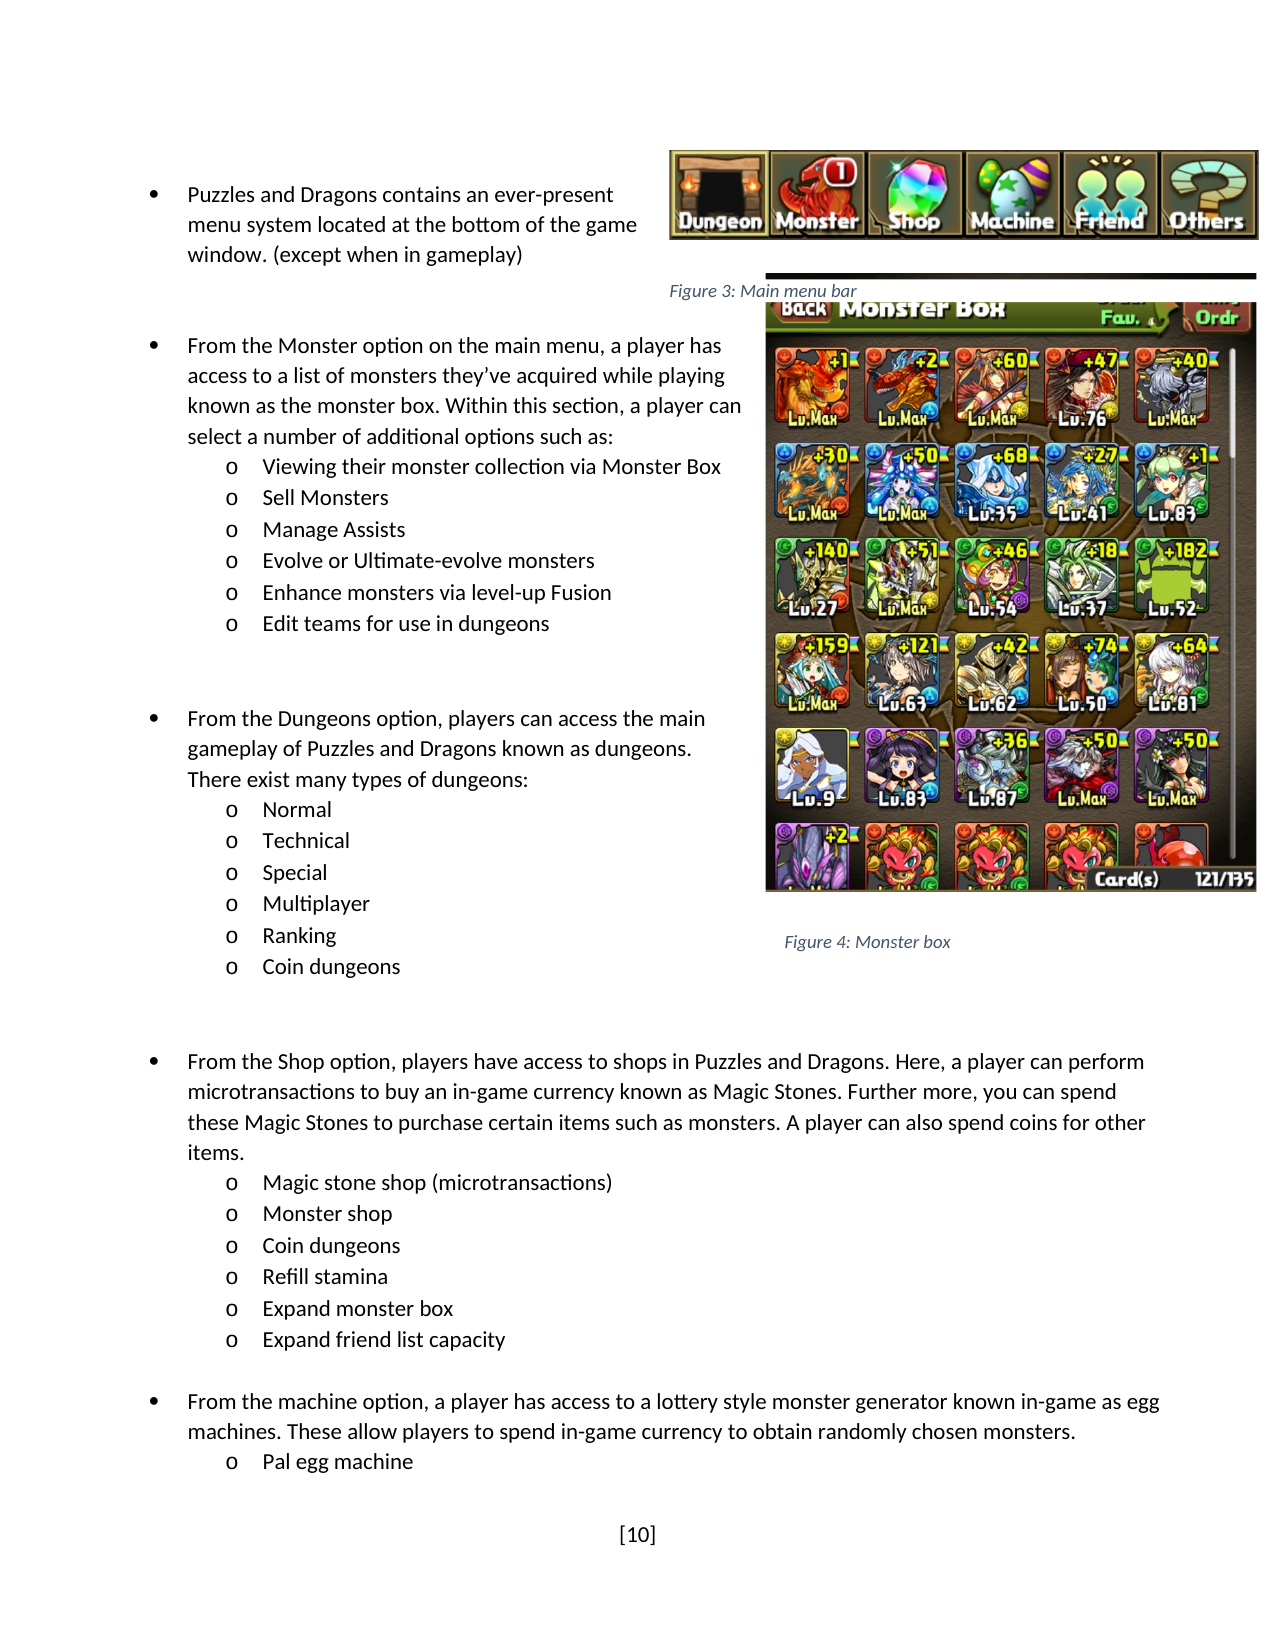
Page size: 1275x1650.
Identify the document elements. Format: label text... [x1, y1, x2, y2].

list Puzzles and Dragons contains an ever-present menu system located at the bottom of the game window. (except when in gameplay) [150, 180, 1162, 269]
picture [765, 273, 1257, 279]
picture [669, 150, 1259, 240]
list From the Shop option, players have access to shops in Puzzles and Dragons. Here, a player can perform microtransactions to buy an in-game currency known as Magic Stones. Further more, you can spend these Magic Stones to purchase certain items such as monsters. A player can also spend coins for other items. [150, 1047, 1162, 1166]
list Sell Monsters [225, 483, 765, 513]
list Multiplayer [225, 889, 1162, 918]
list From the machine option, a player has access to a lottery style monster generator known in-game as egg machines. These allow players to spend in-game currency to obtain randomly chosen monsters. [150, 1387, 1162, 1445]
list Magic stone shop (microtransactions) [225, 1168, 1162, 1197]
list Expand monster box [225, 1294, 1162, 1323]
picture [765, 303, 1257, 892]
list Pal egg machine [225, 1447, 1162, 1477]
list Enhance monsters via level-up Fusion [225, 578, 765, 607]
list Evolve or Ultimate-evolve monsters [225, 546, 765, 576]
list From the Monster option on the main menu, a player has access to a list of monsters they’ve acquired while playing known as the monster box. Within this section, a player can select a number of additional options such as: [150, 331, 765, 450]
list Expand friend list capacity [225, 1325, 1162, 1354]
list Manage Assists [225, 515, 765, 544]
list Monster shop [225, 1199, 1162, 1229]
list Special [225, 858, 765, 887]
list From the Dungeons option, players can access the main gameplay of Puzzles and Dragons known as dungeons. There exist many types of dungeons: [150, 704, 765, 793]
list Coin dungeons [225, 952, 1162, 981]
list Technical [225, 826, 765, 856]
list Normal [225, 795, 765, 824]
list Refill stamina [225, 1262, 1162, 1292]
list Edit teams for use in dungeons [225, 609, 765, 638]
list Ranking [225, 921, 1162, 950]
list Viewing their monster collection via Monster Box [225, 452, 765, 481]
list Coin dungeons [225, 1231, 1162, 1260]
